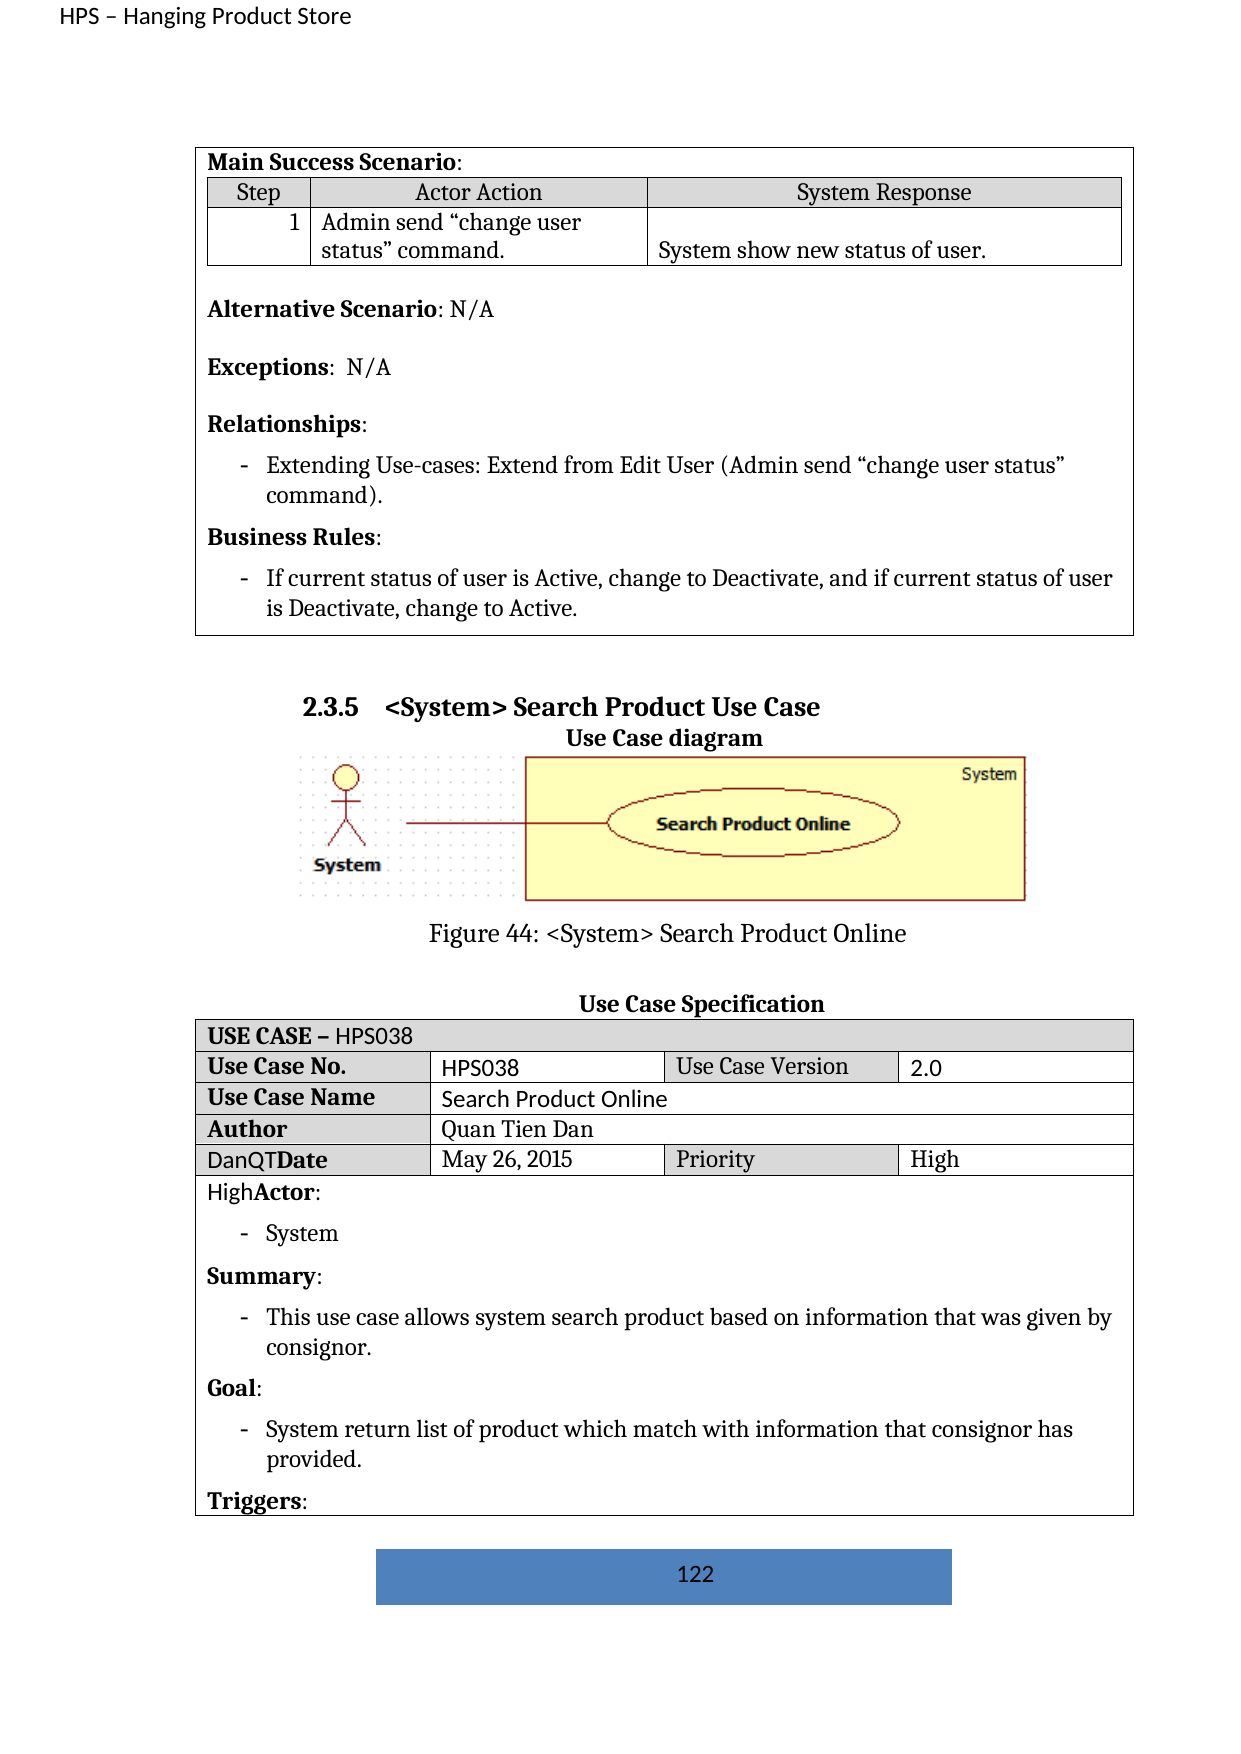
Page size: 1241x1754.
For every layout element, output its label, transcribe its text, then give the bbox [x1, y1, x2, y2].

table_cell Use Case Name [196, 1083, 430, 1114]
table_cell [196, 148, 1133, 635]
table_cell Priority [665, 1145, 898, 1175]
list Use Case Specification [282, 990, 1122, 1019]
picture [297, 752, 1032, 906]
table_cell Date [196, 1145, 430, 1175]
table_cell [196, 1176, 1133, 1515]
text Use Case diagram [207, 723, 1122, 752]
subtitle <System> Search Product Use Case [303, 691, 1122, 723]
table_header USE CASE – [196, 1020, 1133, 1051]
table_cell [431, 1052, 664, 1082]
table_cell Author [196, 1115, 430, 1143]
table_cell Use Case Version [665, 1052, 898, 1082]
table_cell Use Case No. [196, 1052, 430, 1082]
